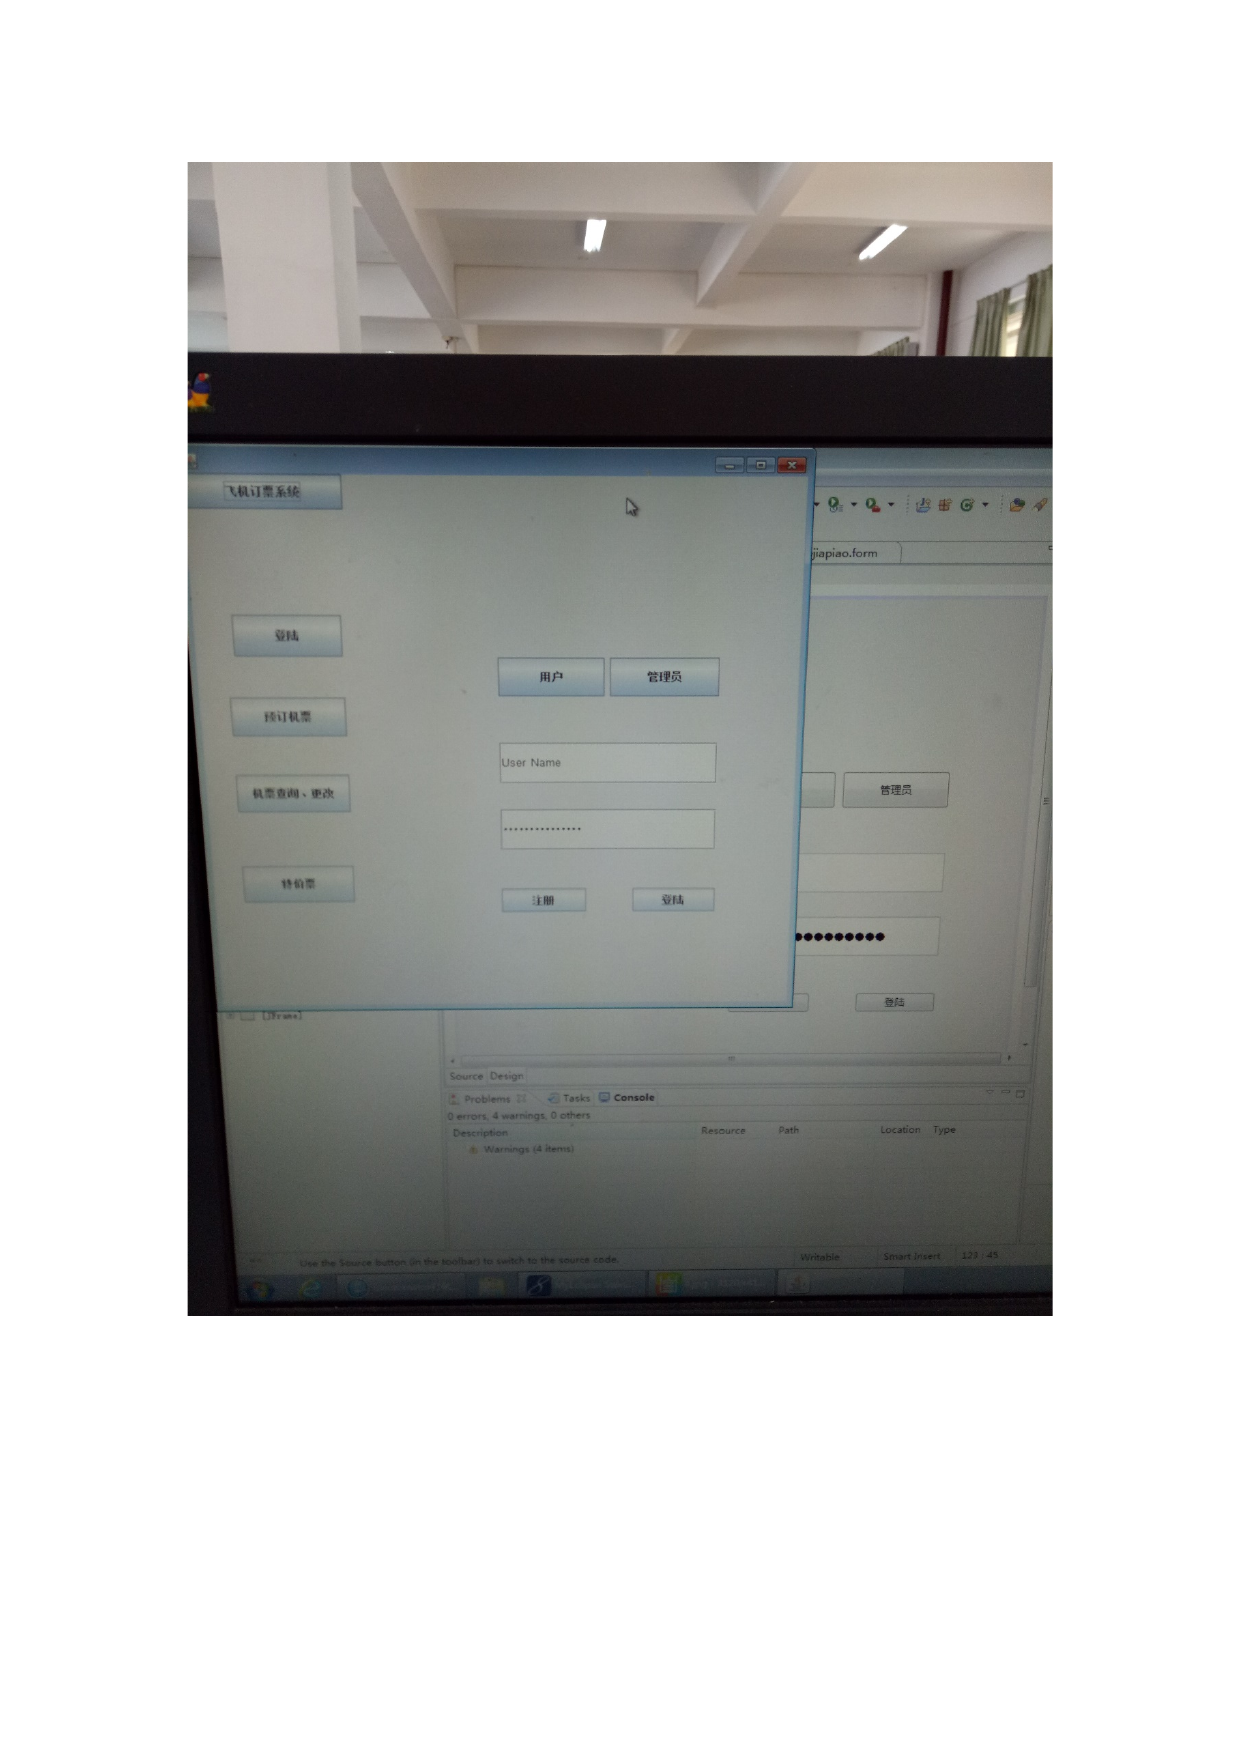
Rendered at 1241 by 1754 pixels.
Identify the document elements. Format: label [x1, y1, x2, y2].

picture [187, 162, 1053, 1316]
